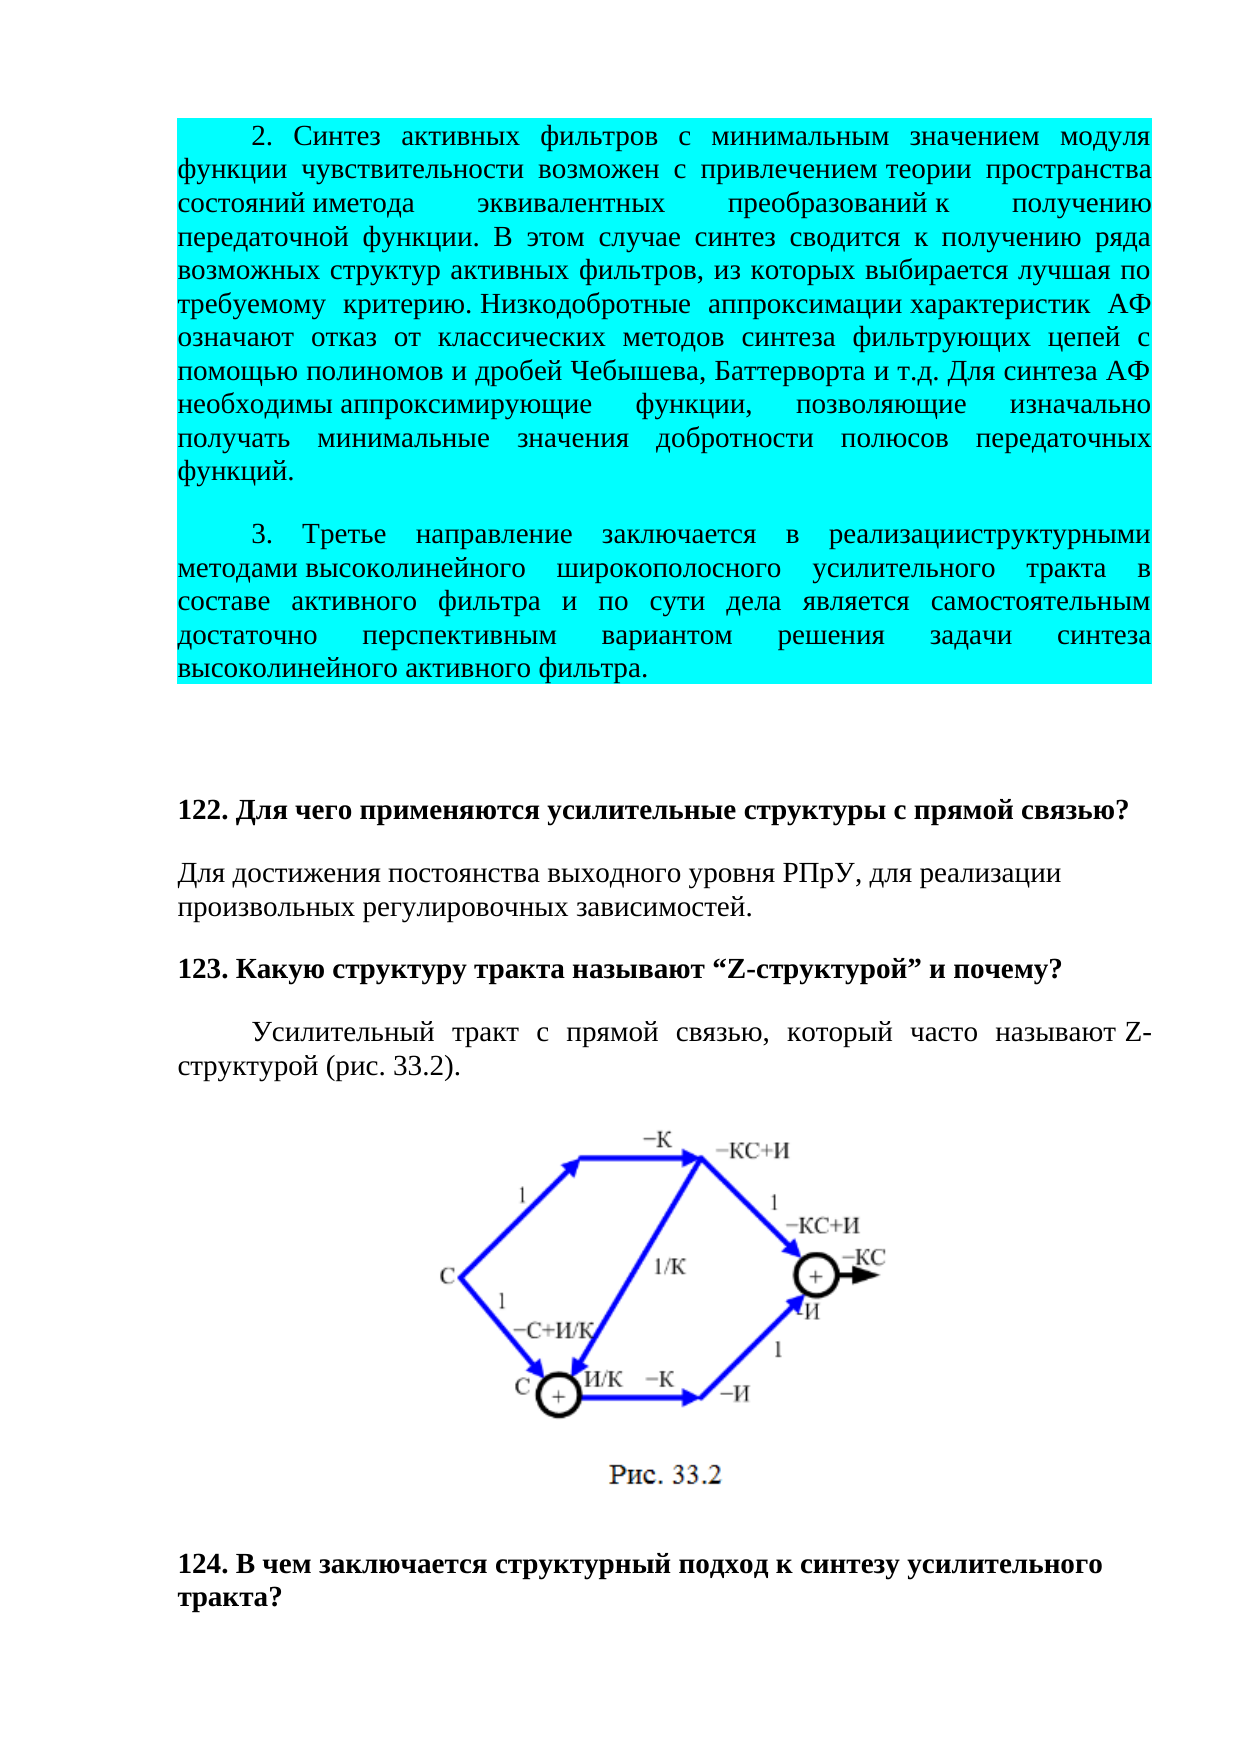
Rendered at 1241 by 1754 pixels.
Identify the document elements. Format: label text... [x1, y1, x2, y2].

text 123. Какую структуру тракта называют “Z-структурой” и почему? [177, 951, 1152, 985]
text 122. Для чего применяются усилительные структуры с прямой связью? [177, 792, 1152, 826]
text Для достижения постоянства выходного уровня РПрУ, для реализации произвольных регулировочных зависимостей. [753, 855, 1152, 922]
text 124. В чем заключается структурный подход к синтезу усилительного тракта? [177, 1546, 1152, 1613]
text Усилительный тракт с прямой связью, который часто называют Z-структурой (рис. 33.2). [177, 1014, 1152, 1081]
text 2. Синтез активных фильтров с минимальным значением модуля функции чувствительности возможен с привлечением теории пространства состояний иметода эквивалентных преобразований к получению передаточной функции. В этом случае синтез сводится к получению ряда возможных структур активных фильтров, из которых выбирается лучшая по требуемому критерию. Низкодобротные аппроксимации характеристик АФ означают отказ от классических методов синтеза фильтрующих цепей с помощью полиномов и дробей Чебышева, Баттерворта и т.д. Для синтеза АФ необходимы аппроксимирующие функции, позволяющие изначально получать минимальные значения добротности полюсов передаточных функций. [177, 118, 1152, 487]
picture [392, 1110, 937, 1517]
text 3. Третье направление заключается в реализацииструктурными методами высоколинейного широкополосного усилительного тракта в составе активного фильтра и по сути дела является самостоятельным достаточно перспективным вариантом решения задачи синтеза высоколинейного активного фильтра. [177, 516, 1152, 684]
